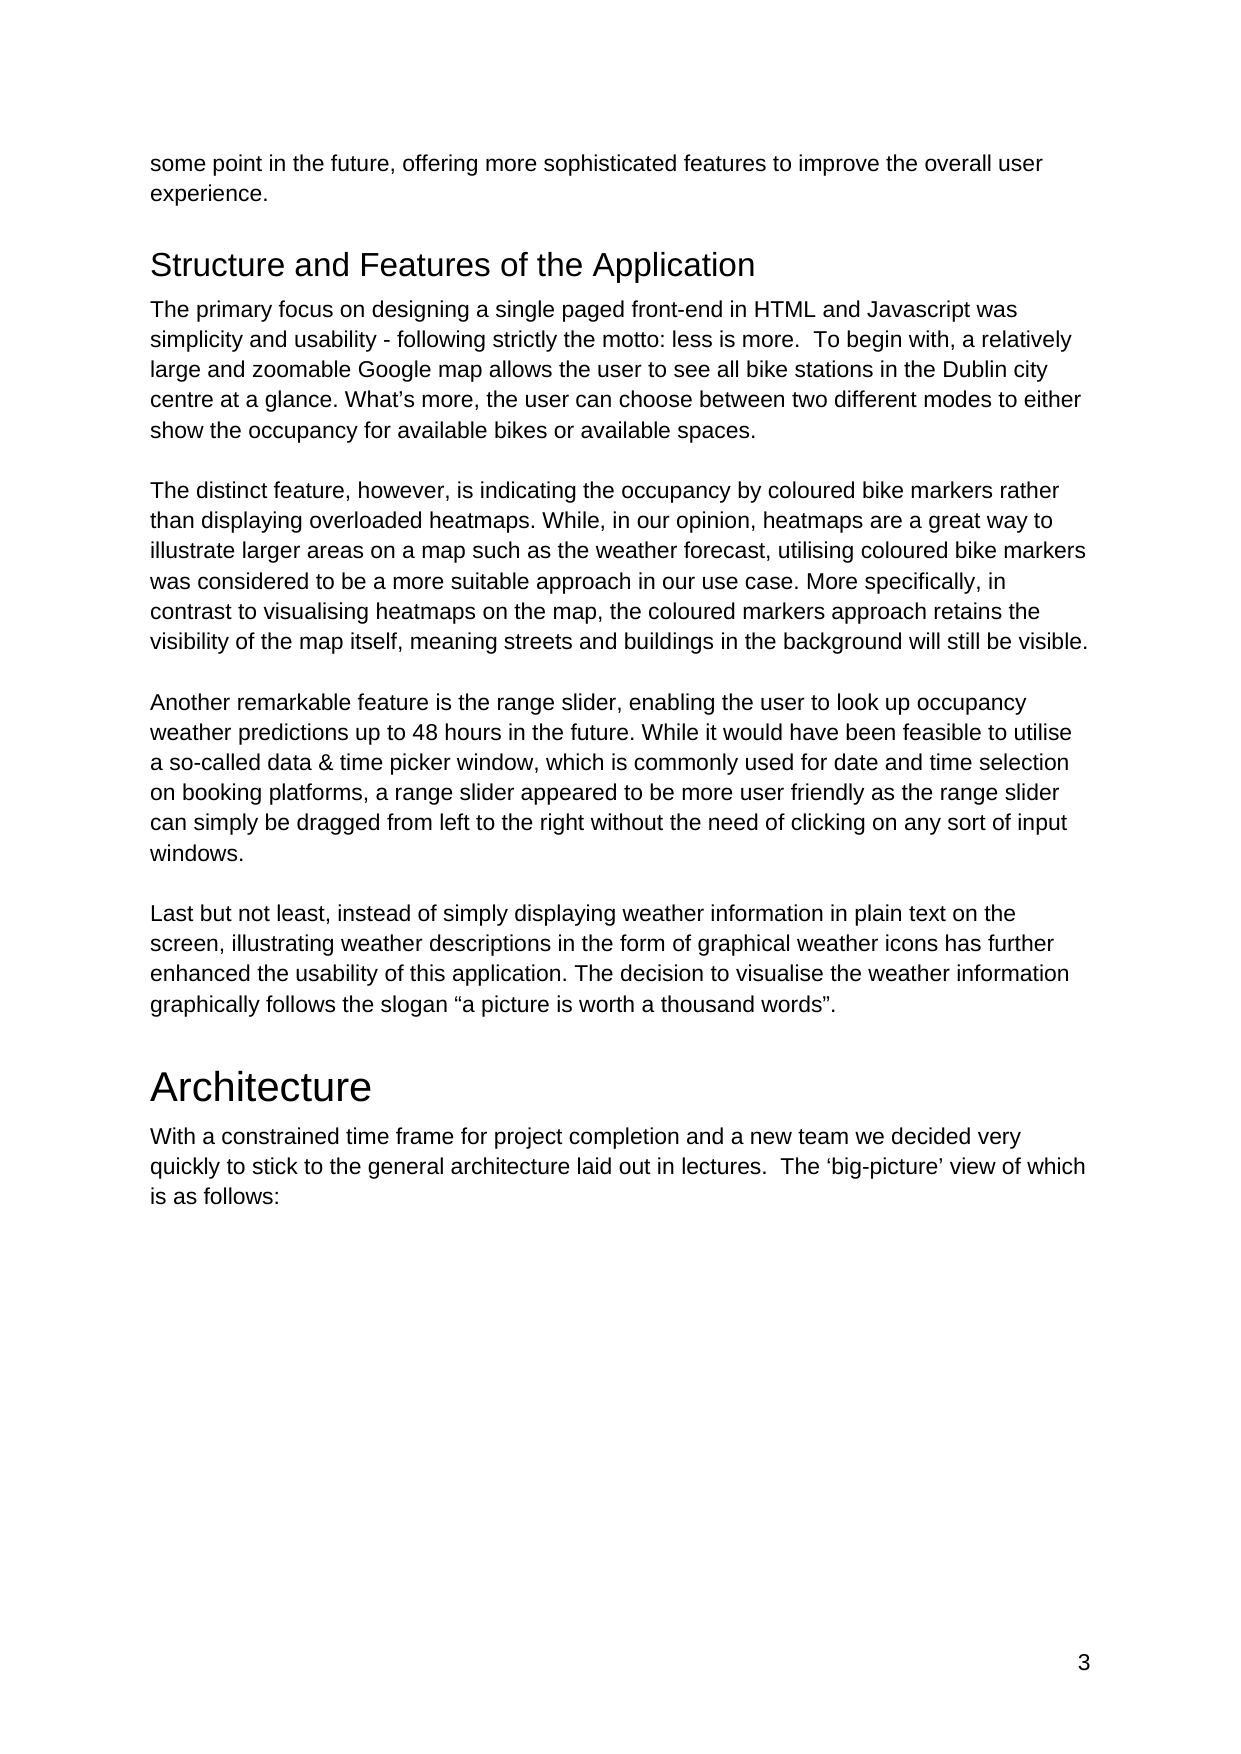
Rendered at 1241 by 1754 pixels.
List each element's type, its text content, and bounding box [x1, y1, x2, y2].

text The primary focus on designing a single paged front-end in HTML and Javascript was simplicity and usability - following strictly the motto: less is more. To begin with, a relatively large and zoomable Google map allows the user to see all bike stations in the Dublin city centre at a glance. What’s more, the user can choose between two different modes to either show the occupancy for available bikes or available spaces. [150, 296, 1090, 443]
text With a constrained time frame for project completion and a new team we decided very quickly to stick to the general architecture laid out in lectures. The ‘big-picture’ view of which is as follows: [150, 1123, 1090, 1209]
text Last but not least, instead of simply displaying weather information in plain text on the screen, illustrating weather descriptions in the form of graphical weather icons has further enhanced the usability of this application. The decision to visualise the weather information graphically follows the slogan “a picture is worth a thousand words”. [150, 900, 1090, 1017]
text The distinct feature, however, is indicating the occupancy by coloured bike markers rather than displaying overloaded heatmaps. While, in our opinion, heatmaps are a great way to illustrate larger areas on a map such as the weather forecast, utilising coloured bike markers was considered to be a more suitable approach in our use case. More specifically, in contrast to visualising heatmaps on the map, the coloured markers approach retains the visibility of the map itself, meaning streets and buildings in the background will still be visible. [150, 477, 1090, 654]
subtitle Architecture [150, 1062, 1090, 1110]
text Another remarkable feature is the range slider, enabling the user to look up occupancy weather predictions up to 48 hours in the future. While it would have been feasible to utilise a so-called data & time picker window, which is commonly used for date and time selection on booking platforms, a range slider appeared to be more user friendly as the range slider can simply be dragged from left to the right without the need of clicking on any sort of input windows. [150, 688, 1090, 866]
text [150, 150, 1090, 207]
subtitle Structure and Features of the Application [150, 245, 1090, 283]
